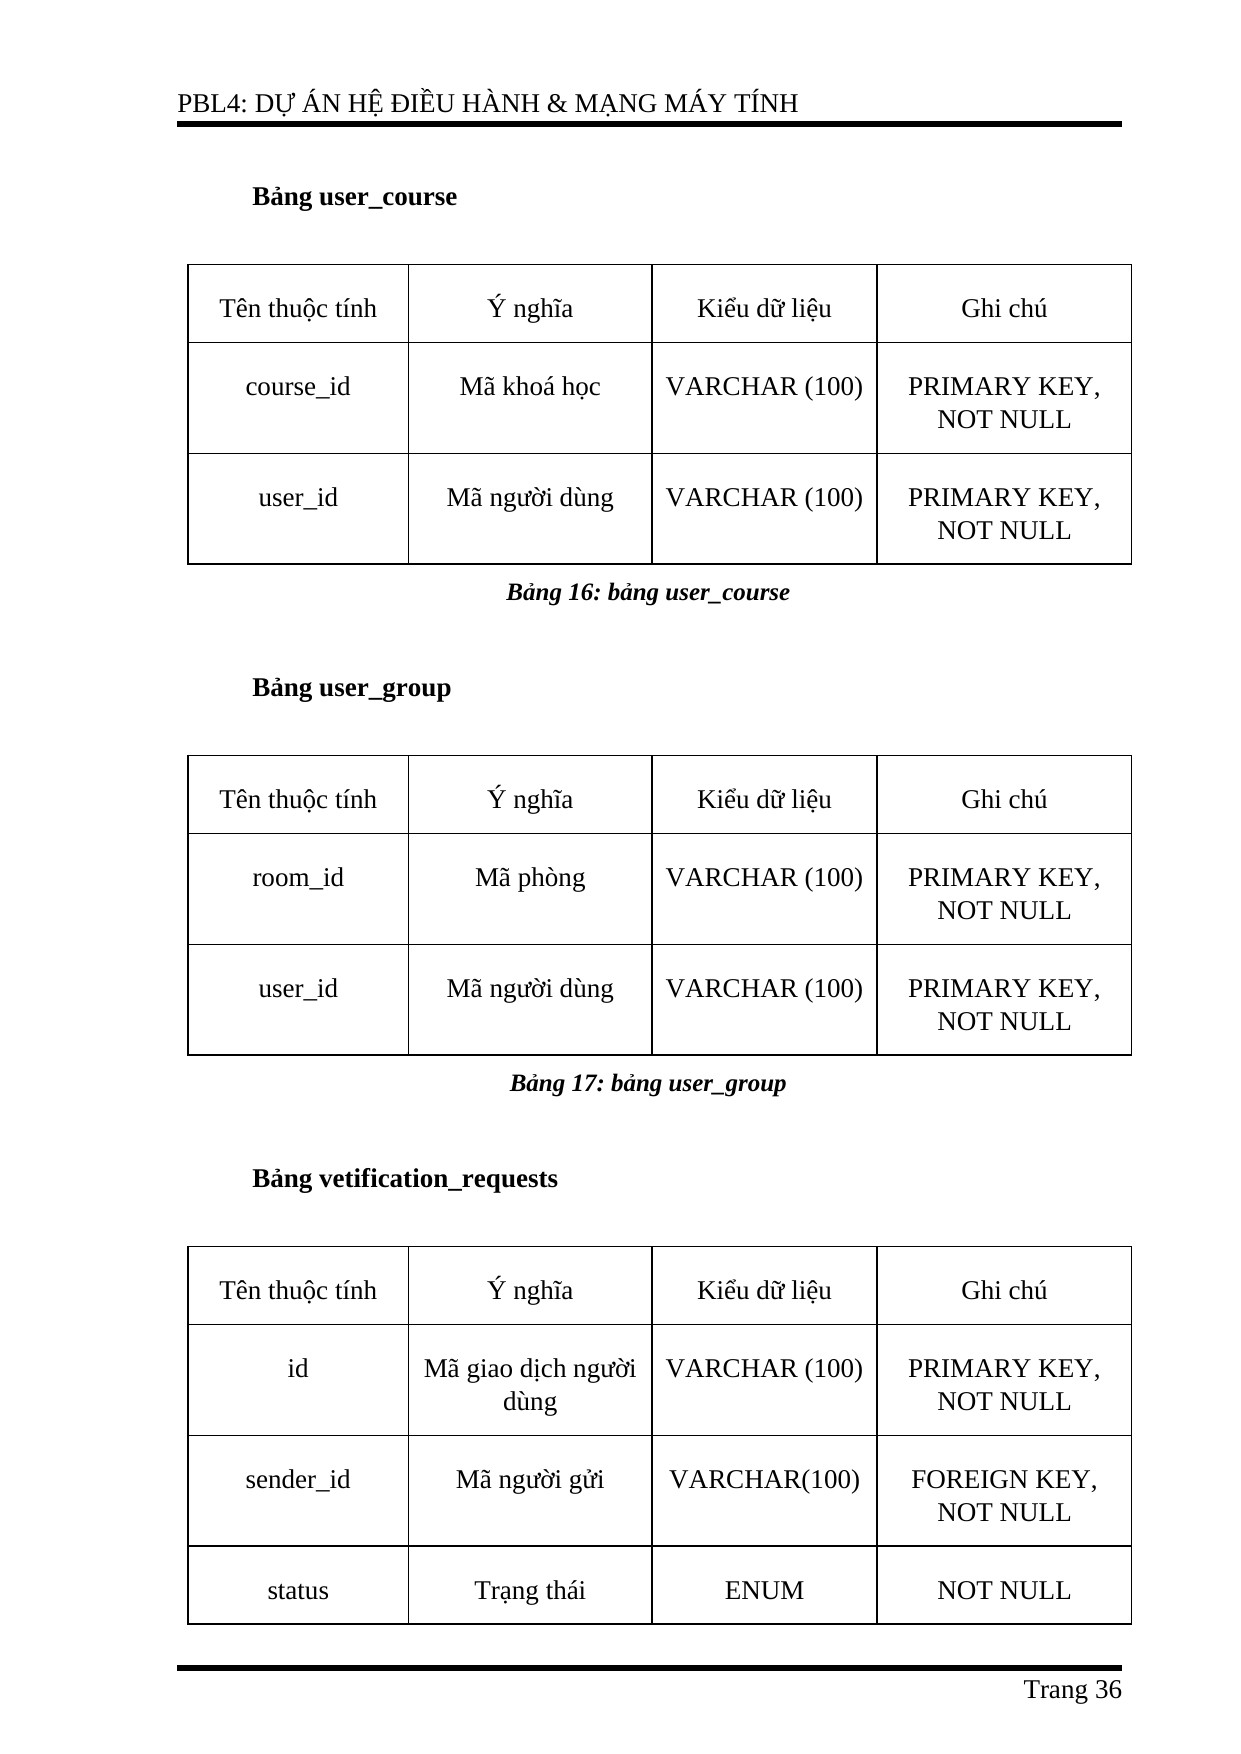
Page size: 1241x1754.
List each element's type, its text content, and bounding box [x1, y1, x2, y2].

table_header Ý nghĩa [409, 756, 651, 833]
table_cell PRIMARY KEY, NOT NULL [878, 454, 1131, 563]
table_cell PRIMARY KEY, NOT NULL [878, 945, 1131, 1054]
table_cell Mã khoá học [409, 343, 651, 452]
table_cell Mã giao dịch người dùng [409, 1325, 651, 1434]
text Bảng 17: bảng user_group [177, 1068, 1122, 1097]
table_cell VARCHAR (100) [653, 834, 876, 943]
table_cell VARCHAR (100) [653, 343, 876, 452]
table_header Ý nghĩa [409, 265, 651, 342]
table_header Ghi chú [878, 756, 1131, 833]
table_cell Trạng thái [409, 1547, 651, 1623]
table_cell status [189, 1547, 408, 1623]
table_cell VARCHAR(100) [653, 1436, 876, 1545]
table_cell VARCHAR (100) [653, 945, 876, 1054]
text Bảng 16: bảng user_course [177, 577, 1122, 606]
table_cell ENUM [653, 1547, 876, 1623]
table_cell sender_id [189, 1436, 408, 1545]
table_header Tên thuộc tính [189, 265, 408, 342]
table_cell VARCHAR (100) [653, 454, 876, 563]
text Bảng user_course [252, 180, 1122, 211]
table_cell PRIMARY KEY, NOT NULL [878, 343, 1131, 452]
table_cell room_id [189, 834, 408, 943]
text Bảng user_group [252, 671, 1122, 702]
table_header Kiểu dữ liệu [653, 265, 876, 342]
table_cell id [189, 1325, 408, 1434]
table_cell Mã phòng [409, 834, 651, 943]
table_header Tên thuộc tính [189, 756, 408, 833]
table_header Kiểu dữ liệu [653, 1247, 876, 1324]
table_header Kiểu dữ liệu [653, 756, 876, 833]
table_cell user_id [189, 454, 408, 563]
table_cell PRIMARY KEY, NOT NULL [878, 834, 1131, 943]
table_cell Mã người gửi [409, 1436, 651, 1545]
table_cell PRIMARY KEY, NOT NULL [878, 1325, 1131, 1434]
text Bảng vetification_requests [252, 1162, 1122, 1193]
table_cell user_id [189, 945, 408, 1054]
table_cell VARCHAR (100) [653, 1325, 876, 1434]
table_cell NOT NULL [878, 1547, 1131, 1623]
table_header Ý nghĩa [409, 1247, 651, 1324]
table_cell course_id [189, 343, 408, 452]
table_cell Mã người dùng [409, 454, 651, 563]
table_header Ghi chú [878, 265, 1131, 342]
table_cell Mã người dùng [409, 945, 651, 1054]
table_header Tên thuộc tính [189, 1247, 408, 1324]
table_cell FOREIGN KEY, NOT NULL [878, 1436, 1131, 1545]
table_header Ghi chú [878, 1247, 1131, 1324]
